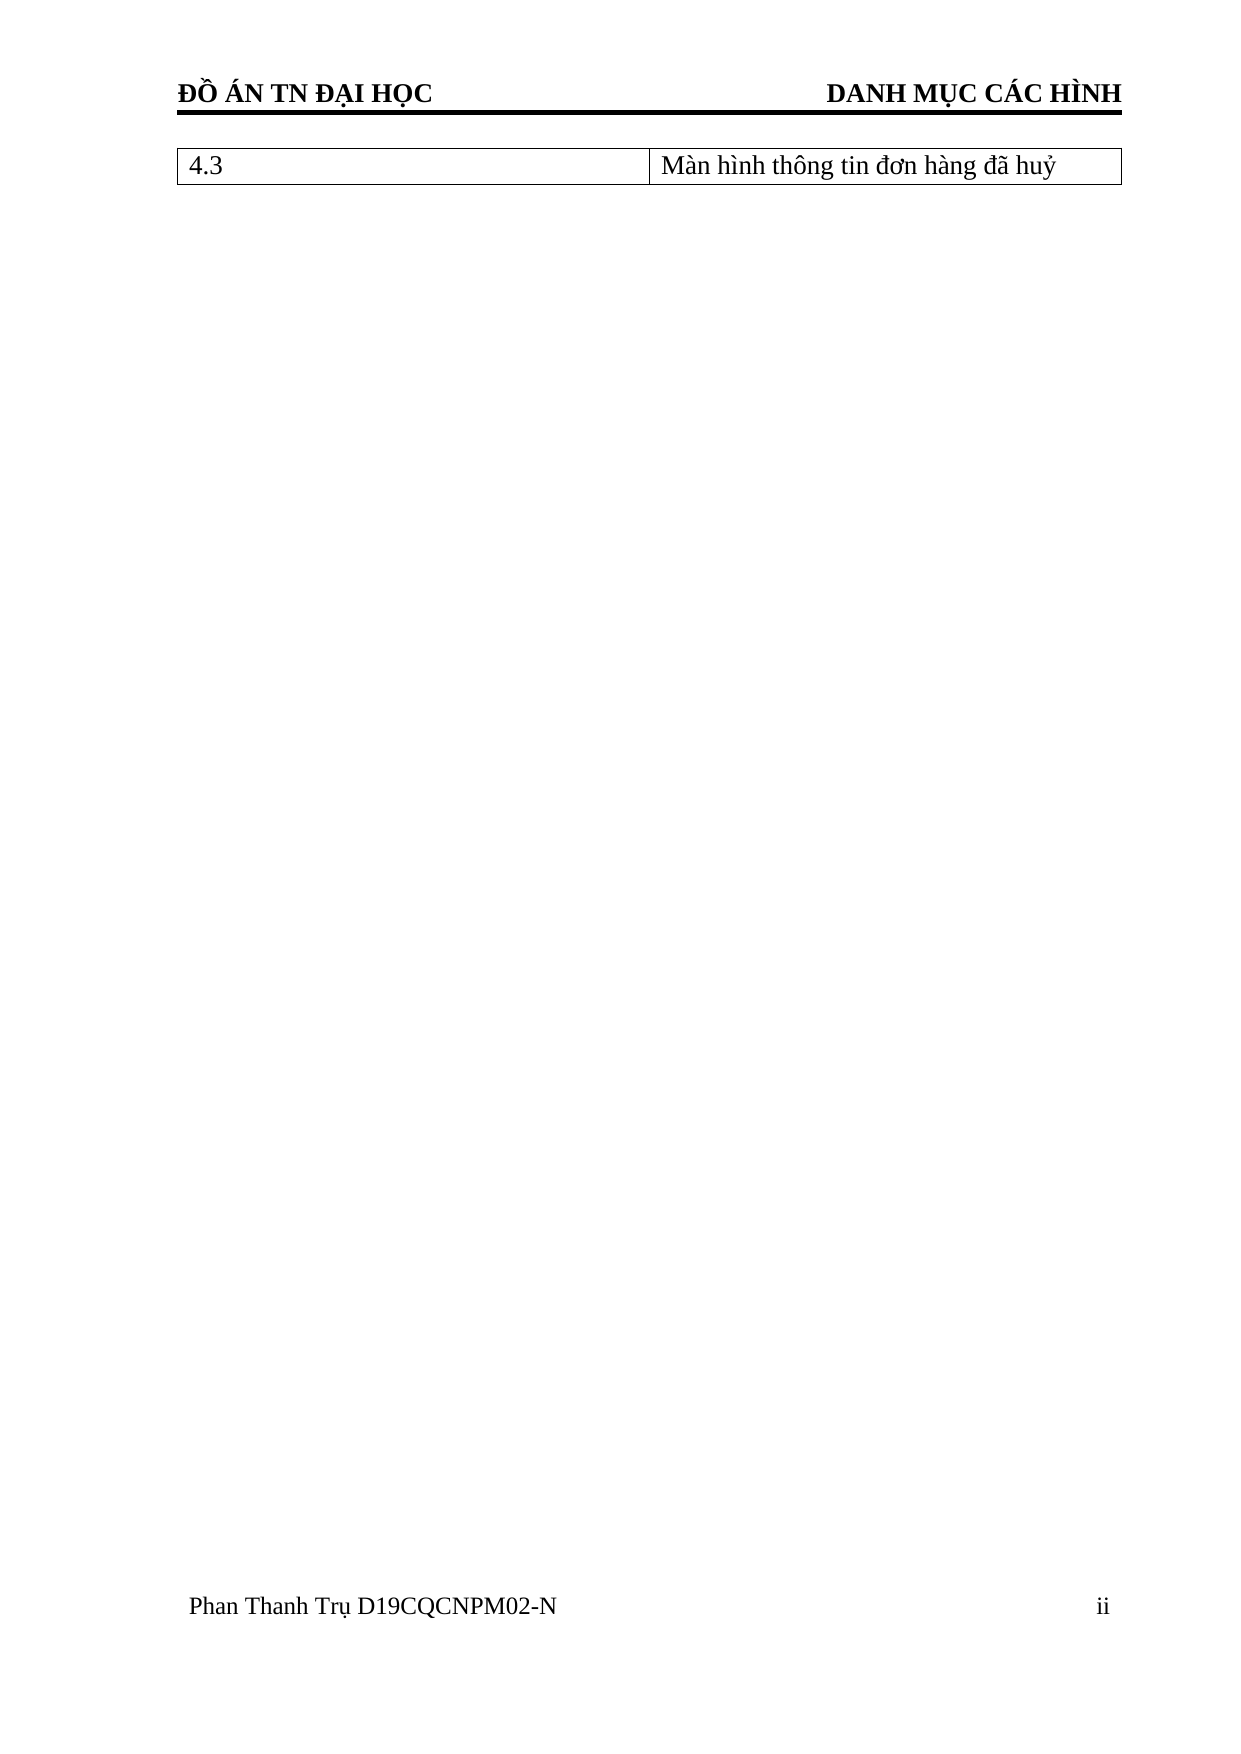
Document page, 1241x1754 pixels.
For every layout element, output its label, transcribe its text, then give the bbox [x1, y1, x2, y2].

table_cell 4.3 [178, 149, 649, 184]
table_cell Màn hình thông tin đơn hàng đã huỷ [650, 149, 1121, 184]
